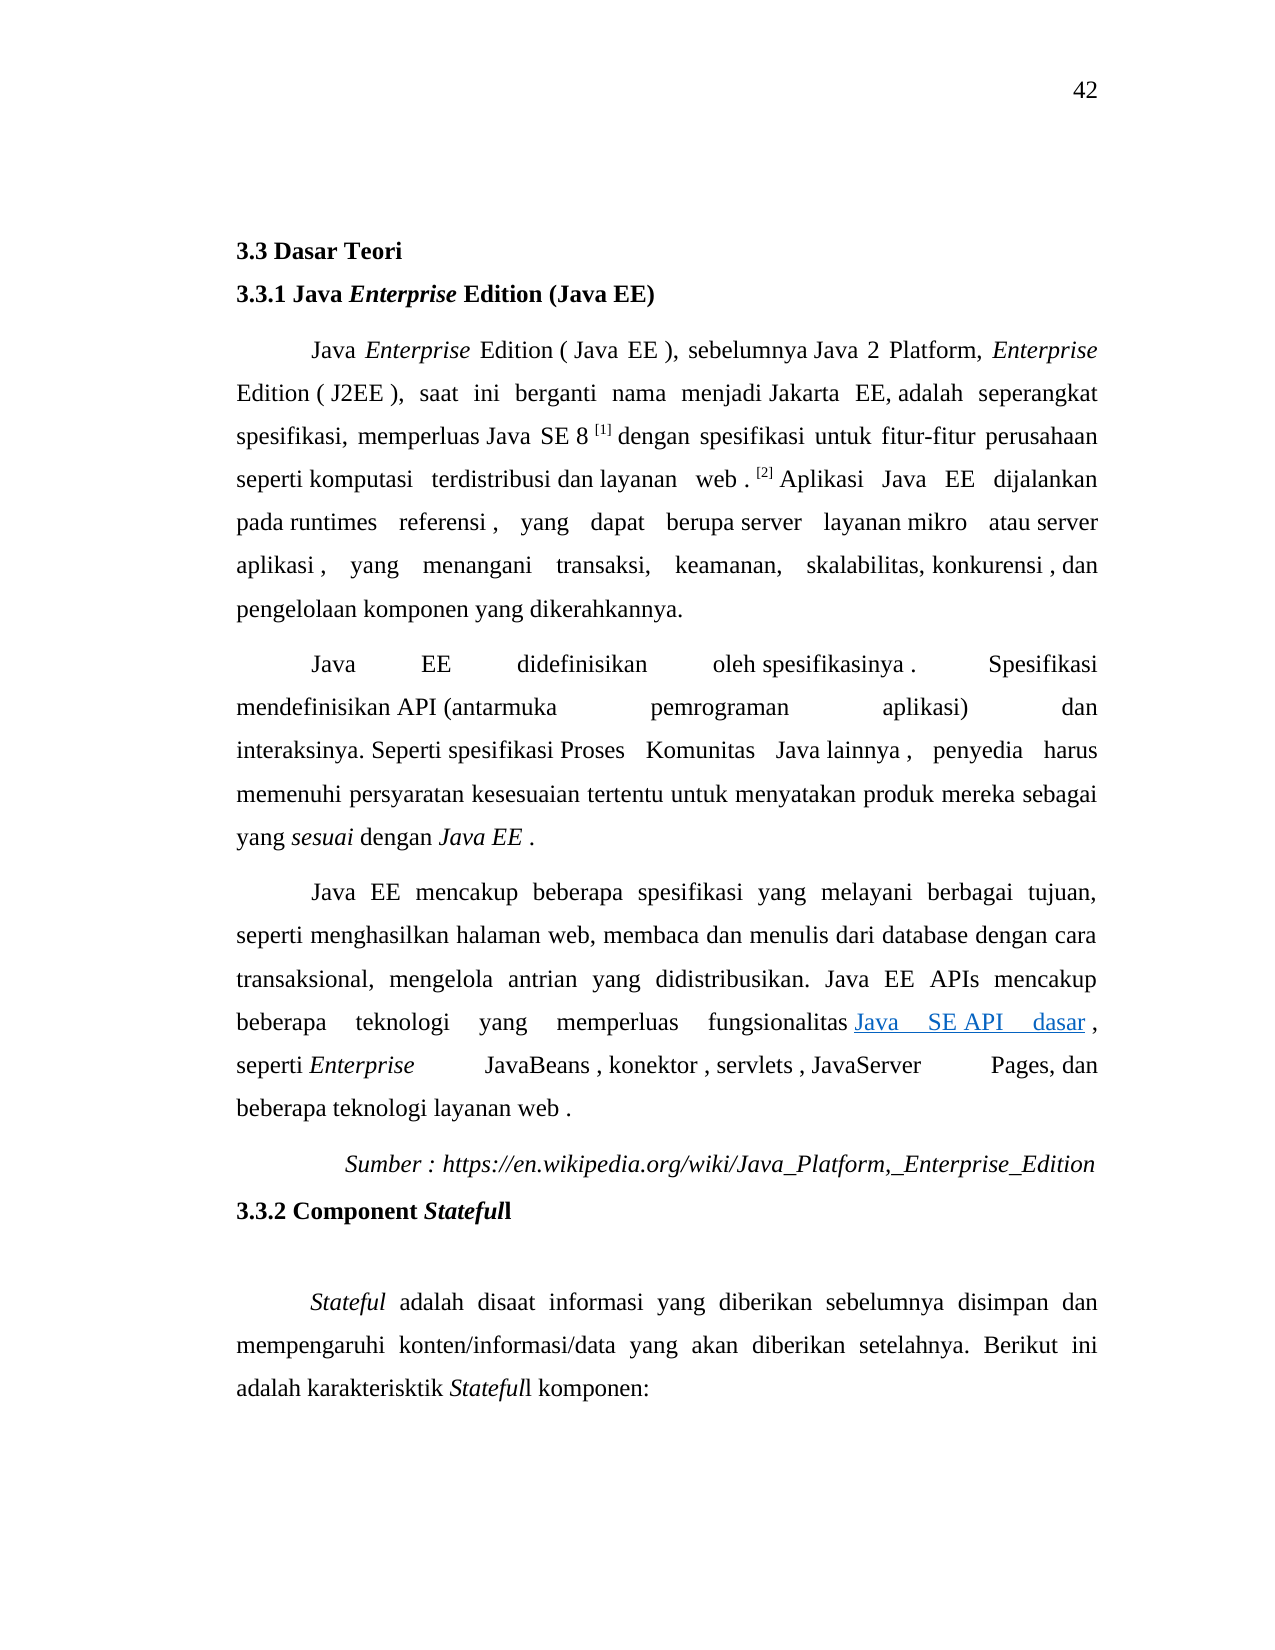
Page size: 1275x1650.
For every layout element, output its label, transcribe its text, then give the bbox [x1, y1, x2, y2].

text Stateful adalah disaat informasi yang diberikan sebelumnya disimpan dan mempengaruhi konten/informasi/data yang akan diberikan setelahnya. Berikut ini adalah karakterisktik Statefull komponen: [236, 1287, 1098, 1330]
subtitle 3.3 Dasar Teori [236, 236, 1098, 265]
text Stateful adalah disaat informasi yang diberikan sebelumnya disimpan dan mempengaruhi konten/informasi/data yang akan diberikan setelahnya. Berikut ini adalah karakterisktik Statefull komponen: [236, 1359, 1098, 1402]
subtitle 3.3.2 Component Statefull [236, 1196, 1098, 1225]
text Java EE didefinisikan oleh spesifikasinya . Spesifikasi mendefinisikan API (antarmuka pemrograman aplikasi) dan interaksinya. Seperti spesifikasi Proses Komunitas Java lainnya , penyedia harus memenuhi persyaratan kesesuaian tertentu untuk menyatakan produk mereka sebagai yang sesuai dengan Java EE . [236, 649, 1098, 851]
text Java Enterprise Edition ( Java EE ), sebelumnya Java 2 Platform, Enterprise Edition ( J2EE ), saat ini berganti nama menjadi Jakarta EE, adalah seperangkat spesifikasi, memperluas Java SE 8 [1] dengan spesifikasi untuk fitur-fitur perusahaan seperti komputasi terdistribusi dan layanan web . [2] Aplikasi Java EE dijalankan pada runtimes referensi , yang dapat berupa server layanan mikro atau server aplikasi , yang menangani transaksi, keamanan, skalabilitas, konkurensi , dan pengelolaan komponen yang dikerahkannya. [236, 335, 1098, 622]
text Java EE mencakup beberapa spesifikasi yang melayani berbagai tujuan, seperti menghasilkan halaman web, membaca dan menulis dari database dengan cara transaksional, mengelola antrian yang didistribusikan. Java EE APIs mencakup beberapa teknologi yang memperluas fungsionalitas Java SE API dasar , seperti Enterprise JavaBeans , konektor , servlets , JavaServer Pages, dan beberapa teknologi layanan web . [236, 877, 1098, 1122]
subtitle 3.3.1 Java Enterprise Edition (Java EE) [236, 279, 1098, 308]
text Sumber : https://en.wikipedia.org/wiki/Java_Platform,_Enterprise_Edition [236, 1149, 1098, 1177]
